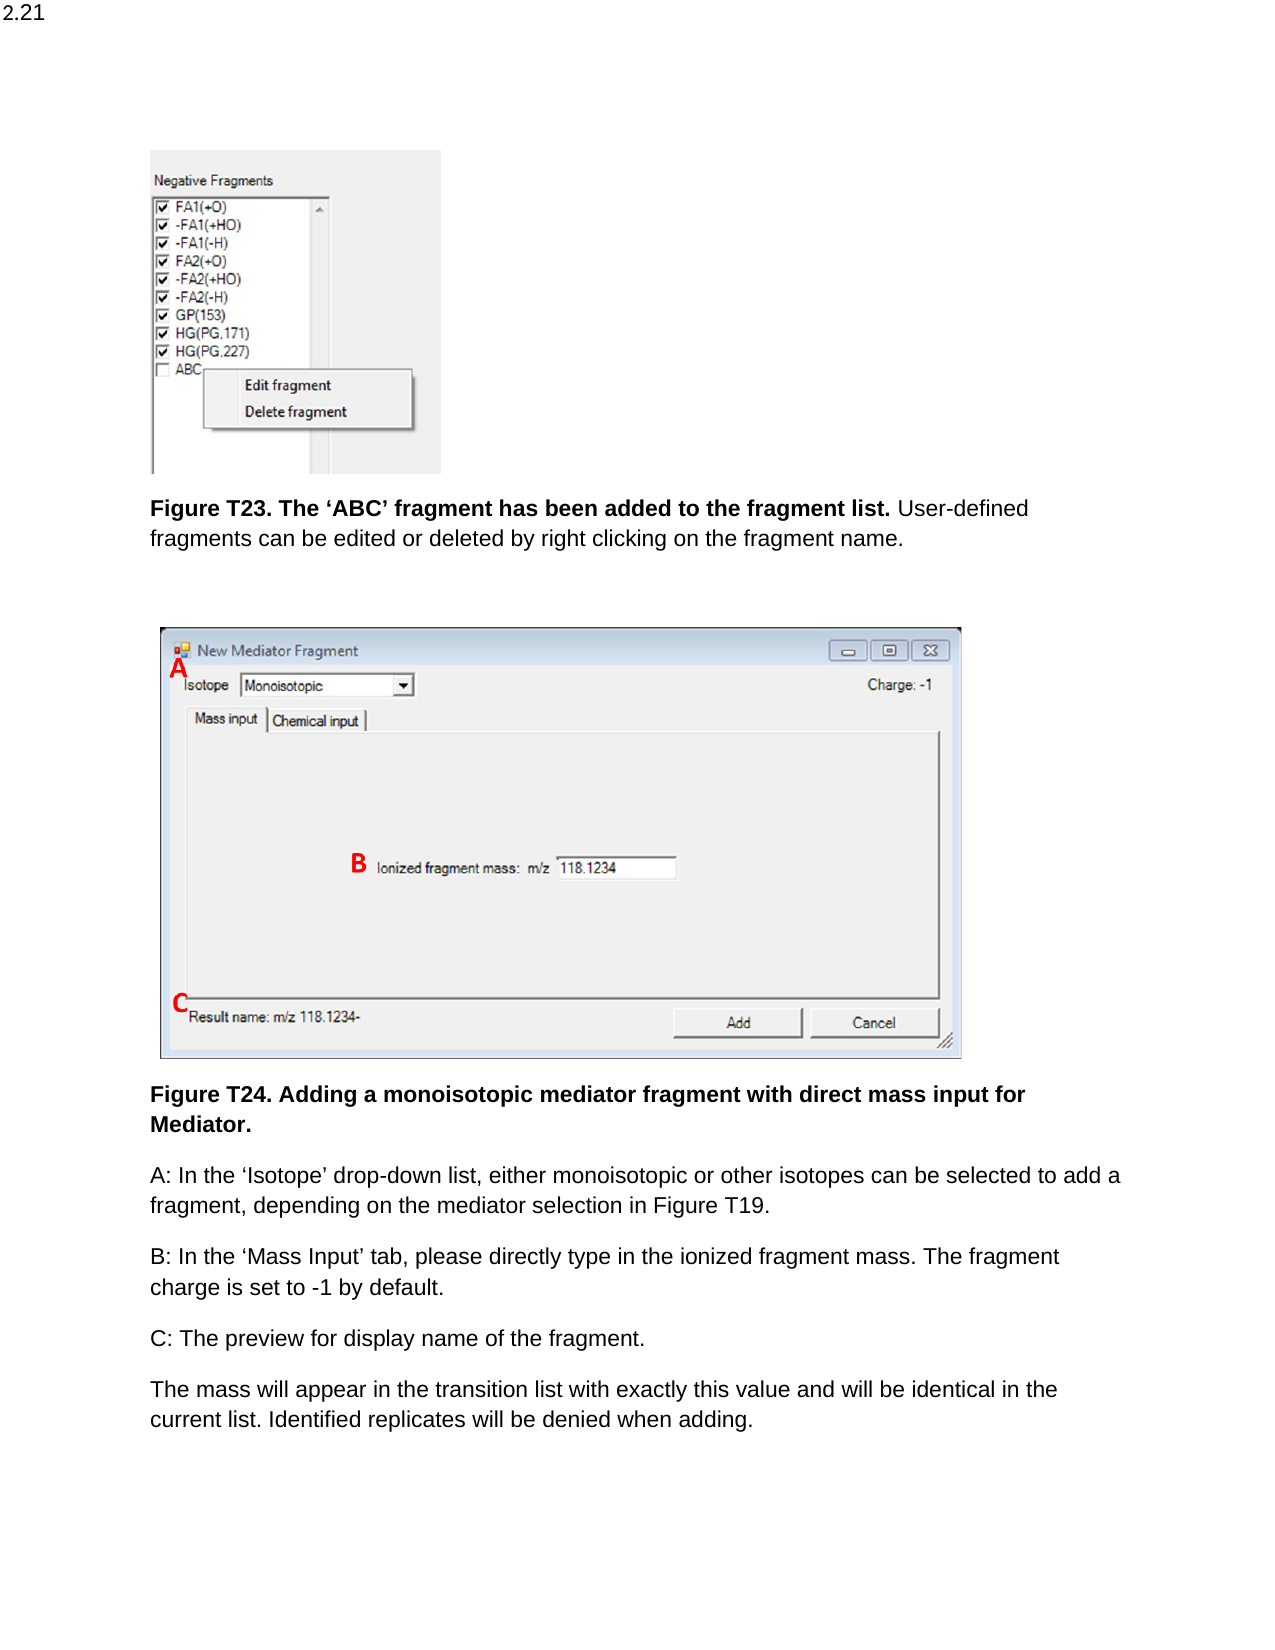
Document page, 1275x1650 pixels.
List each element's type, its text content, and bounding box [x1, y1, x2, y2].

picture [150, 150, 441, 474]
text The mass will appear in the transition list with exactly this value and will be identical in the current list. Identified replicates will be denied when adding. [150, 1376, 1119, 1432]
text A: In the ‘Isotope’ drop-down list, either monoisotopic or other isotopes can be selected to add a fragment, depending on the mediator selection in Figure T19. [150, 1162, 1150, 1219]
text C: The preview for display name of the fragment. [150, 1325, 1150, 1351]
text B: In the ‘Mass Input’ tab, please directly type in the ionized fragment mass. The fragment charge is set to -1 by default. [150, 1243, 1119, 1300]
text Figure T23. The ‘ABC’ fragment has been added to the fragment list. User-defined fragments can be edited or deleted by right clicking on the fragment name. [150, 495, 1119, 551]
picture [150, 627, 962, 1059]
